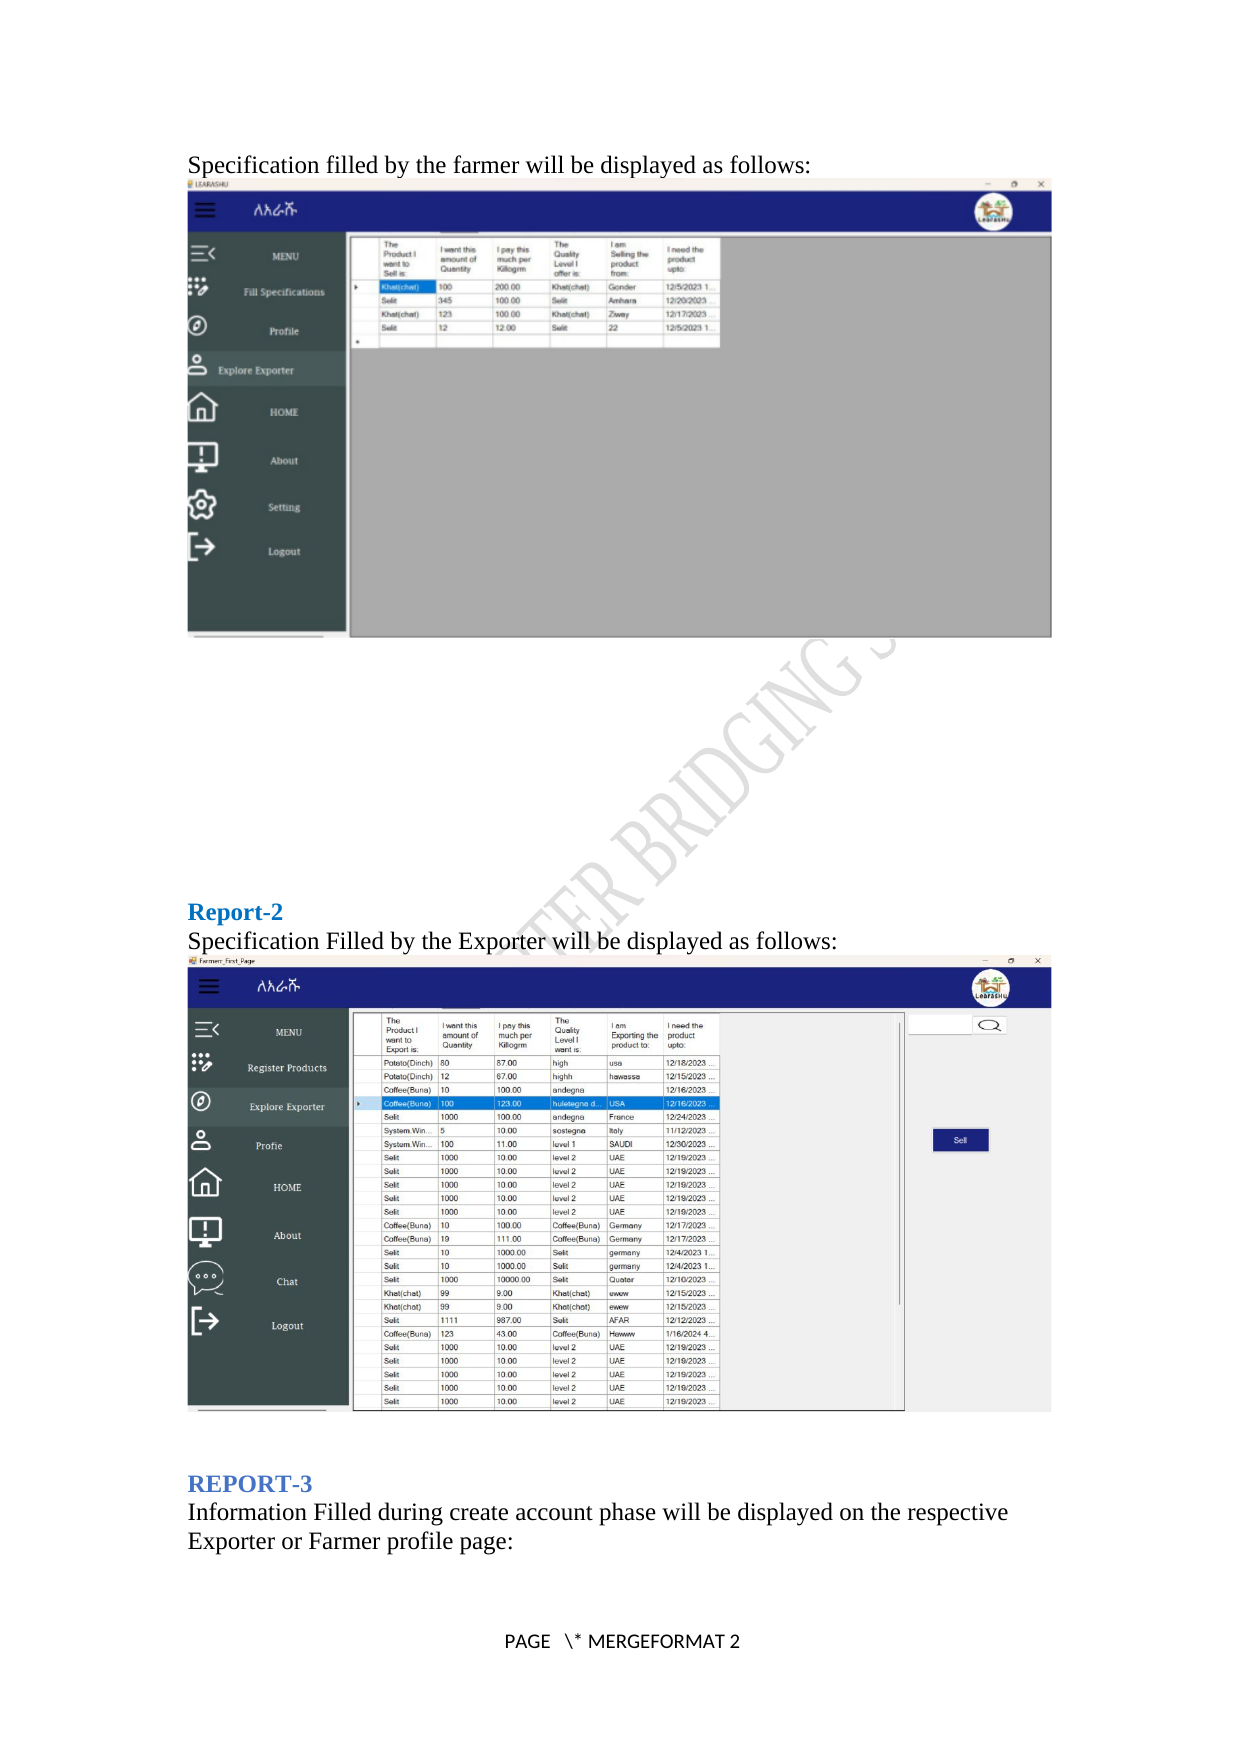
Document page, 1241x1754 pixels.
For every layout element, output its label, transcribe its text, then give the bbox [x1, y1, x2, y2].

text REPORT-3 [187, 1469, 1053, 1497]
text Report-2 [187, 897, 1053, 926]
picture [187, 955, 1052, 1412]
text Information Filled during create account phase will be displayed on the respective Exporter or Farmer profile page: [187, 1497, 1053, 1555]
picture [187, 178, 1053, 639]
text Specification filled by the farmer will be displayed as follows: [187, 150, 1053, 178]
text Specification Filled by the Exporter will be displayed as follows: [187, 926, 1053, 955]
